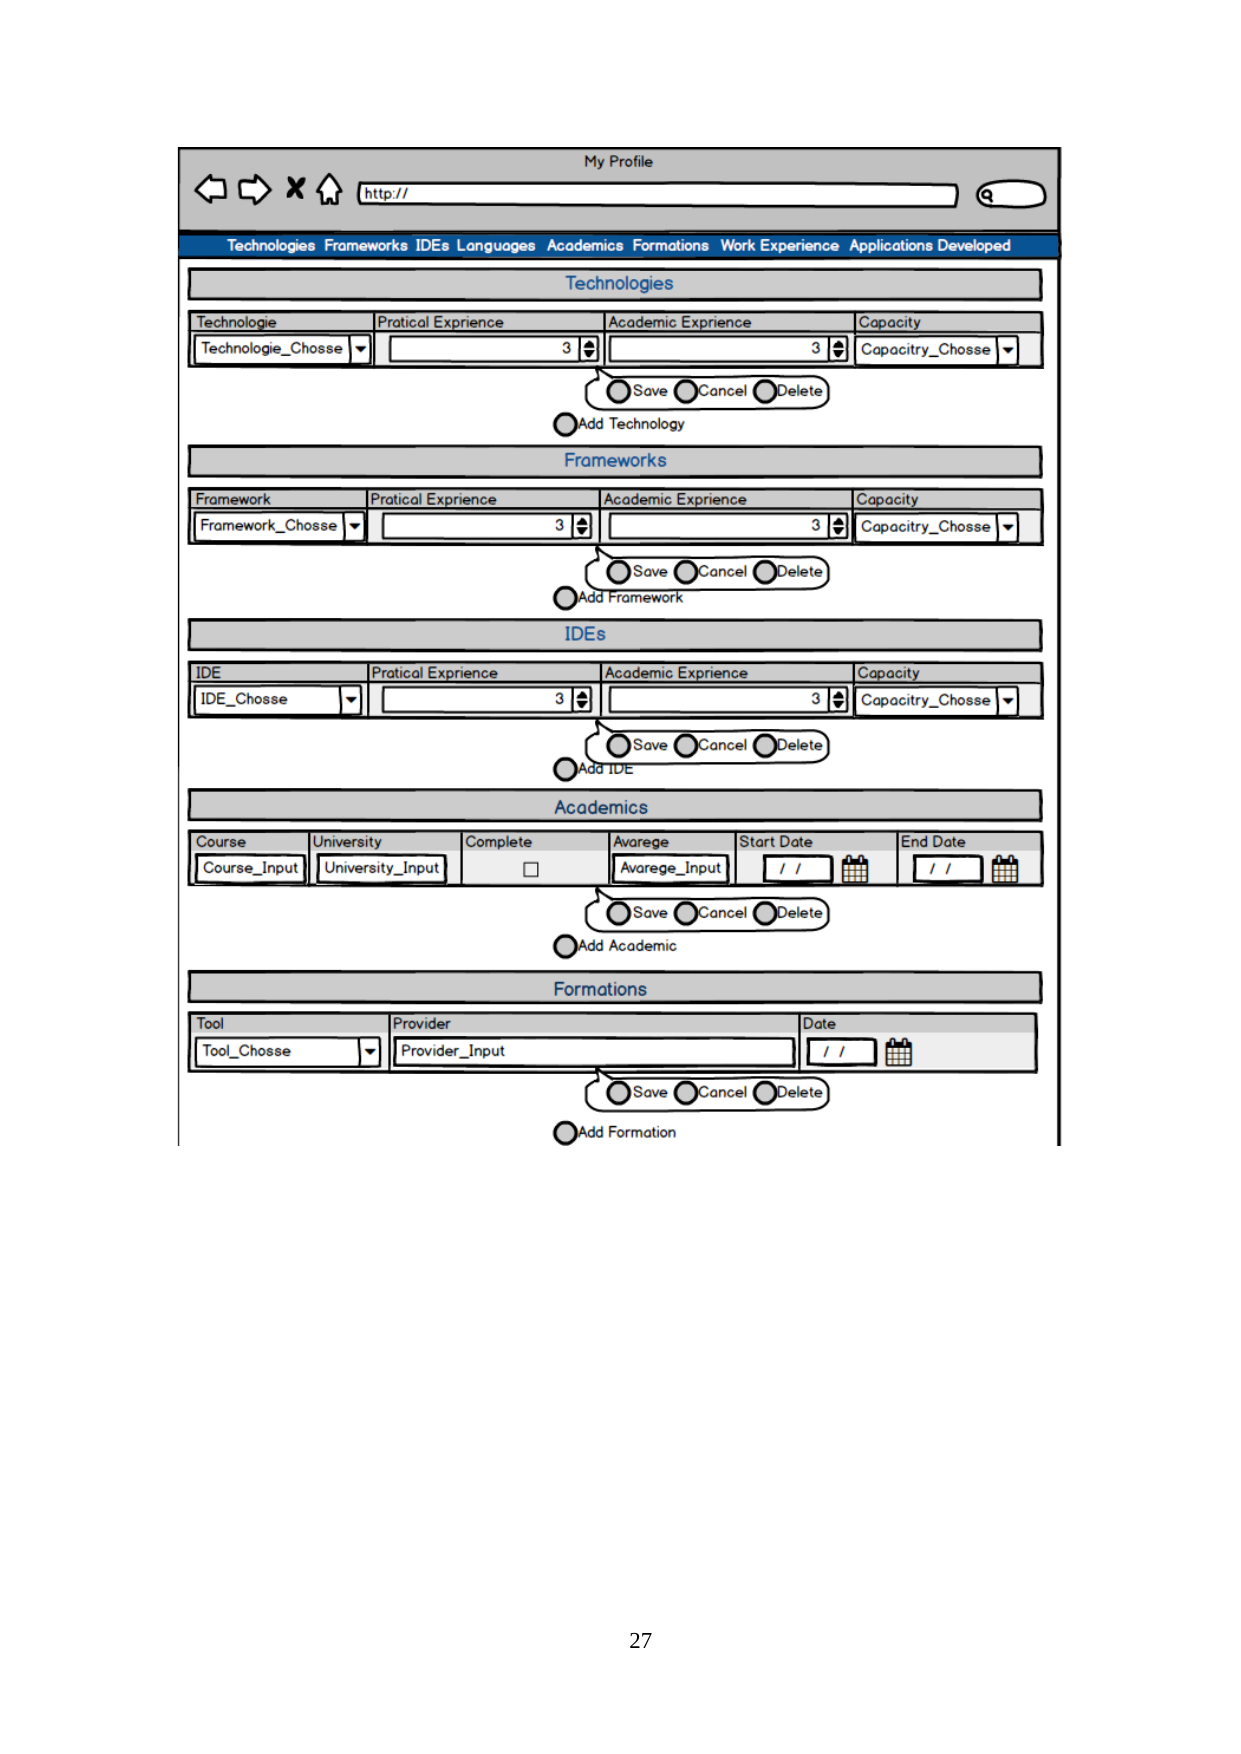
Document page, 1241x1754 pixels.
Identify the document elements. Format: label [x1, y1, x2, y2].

picture [177, 147, 1063, 1146]
